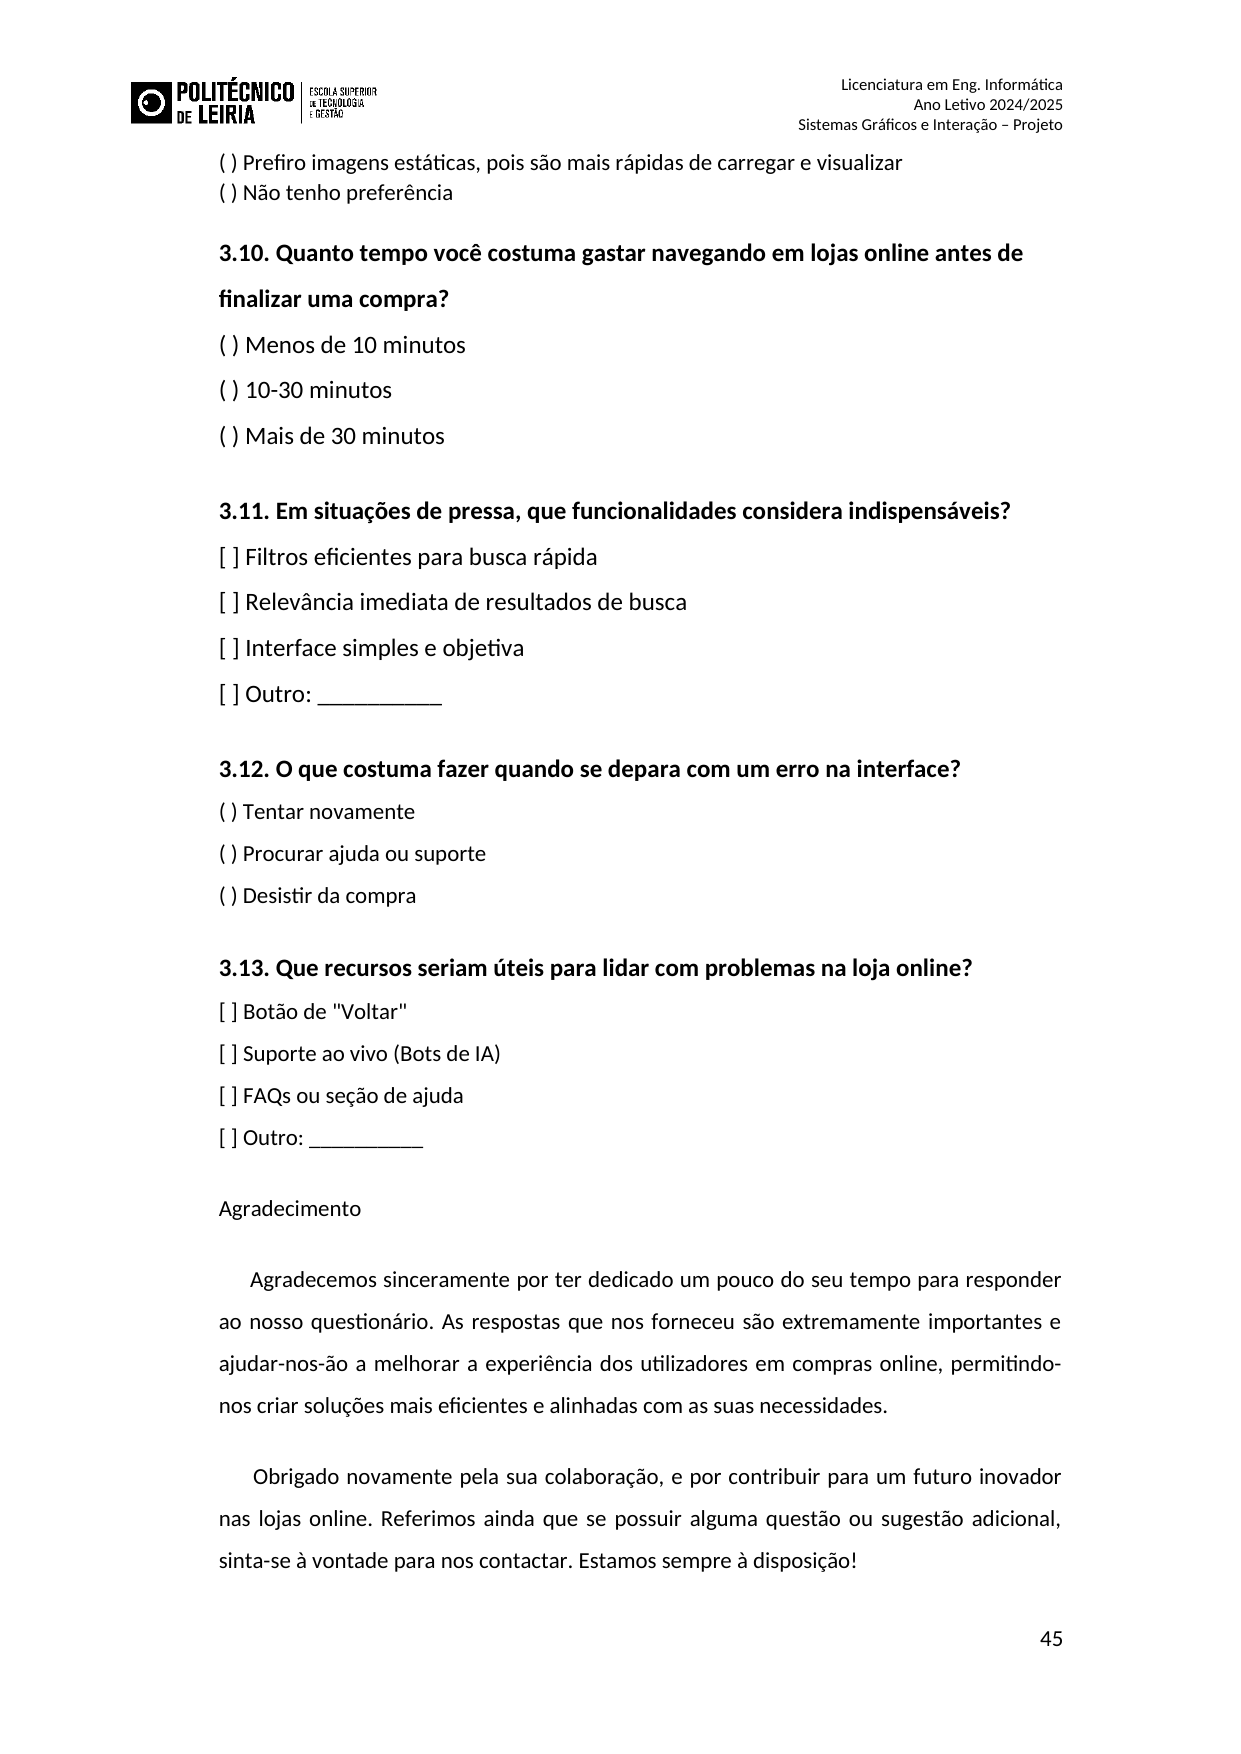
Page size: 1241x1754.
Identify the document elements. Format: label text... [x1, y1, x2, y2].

text 3.12. O que costuma fazer quando se depara com um erro na interface? ( ) Tentar novamente ( ) Procurar ajuda ou suporte ( ) Desistir da compra [218, 753, 1063, 909]
text 3.13. Que recursos seriam úteis para lidar com problemas na loja online? [ ] Botão de "Voltar" [ ] Suporte ao vivo (Bots de IA) [ ] FAQs ou seção de ajuda [ ] Outro: __________ [218, 952, 1063, 1151]
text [218, 148, 1063, 206]
text 3.11. Em situações de pressa, que funcionalidades considera indispensáveis? [ ] Filtros eficientes para busca rápida [ ] Relevância imediata de resultados de busca [ ] Interface simples e objetiva [ ] Outro: __________ [218, 495, 1063, 708]
text 3.10. Quanto tempo você costuma gastar navegando em lojas online antes de finalizar uma compra? ( ) Menos de 10 minutos ( ) 10-30 minutos ( ) Mais de 30 minutos [218, 237, 1063, 451]
text Obrigado novamente pela sua colaboração, e por contribuir para um futuro inovador nas lojas online. Referimos ainda que se possuir alguma questão ou sugestão adicional, sinta-se à vontade para nos contactar. Estamos sempre à disposição! [218, 1462, 1063, 1574]
text Agradecemos sinceramente por ter dedicado um pouco do seu tempo para responder ao nosso questionário. As respostas que nos forneceu são extremamente importantes e ajudar-nos-ão a melhorar a experiência dos utilizadores em compras online, permitindo-nos criar soluções mais eficientes e alinhadas com as suas necessidades. [218, 1265, 1063, 1419]
text Agradecimento [218, 1194, 1063, 1222]
